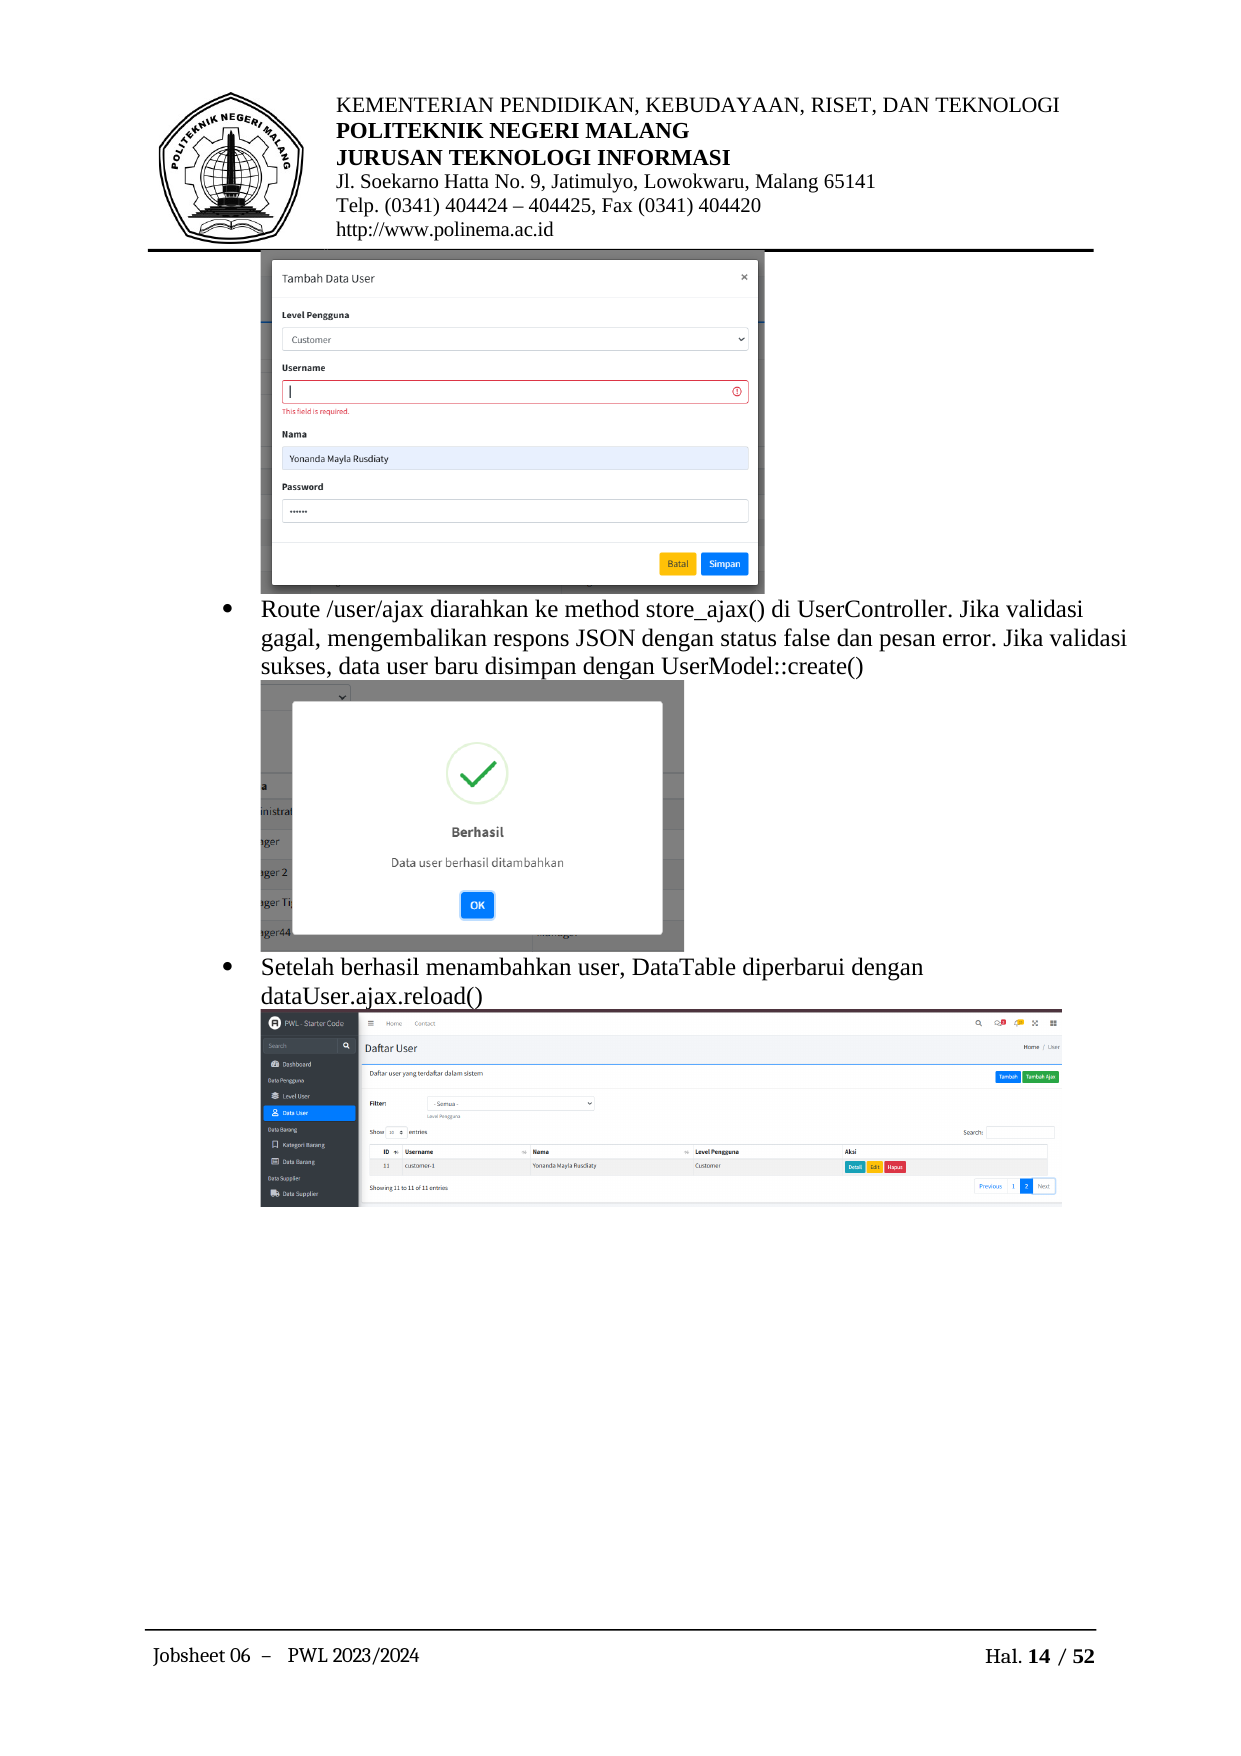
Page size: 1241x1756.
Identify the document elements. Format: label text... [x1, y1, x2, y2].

list Route /user/ajax diarahkan ke method store_ajax() di UserController. Jika validasi gagal, mengembalikan respons JSON dengan status false dan pesan error. Jika validasi sukses, data user baru disimpan dengan UserModel::create() [223, 594, 1137, 680]
picture [260, 1009, 1062, 1207]
picture [158, 92, 304, 244]
picture [260, 250, 765, 594]
list Setelah berhasil menambahkan user, DataTable diperbarui dengan dataUser.ajax.reload() [223, 952, 1137, 1009]
picture [260, 680, 685, 952]
